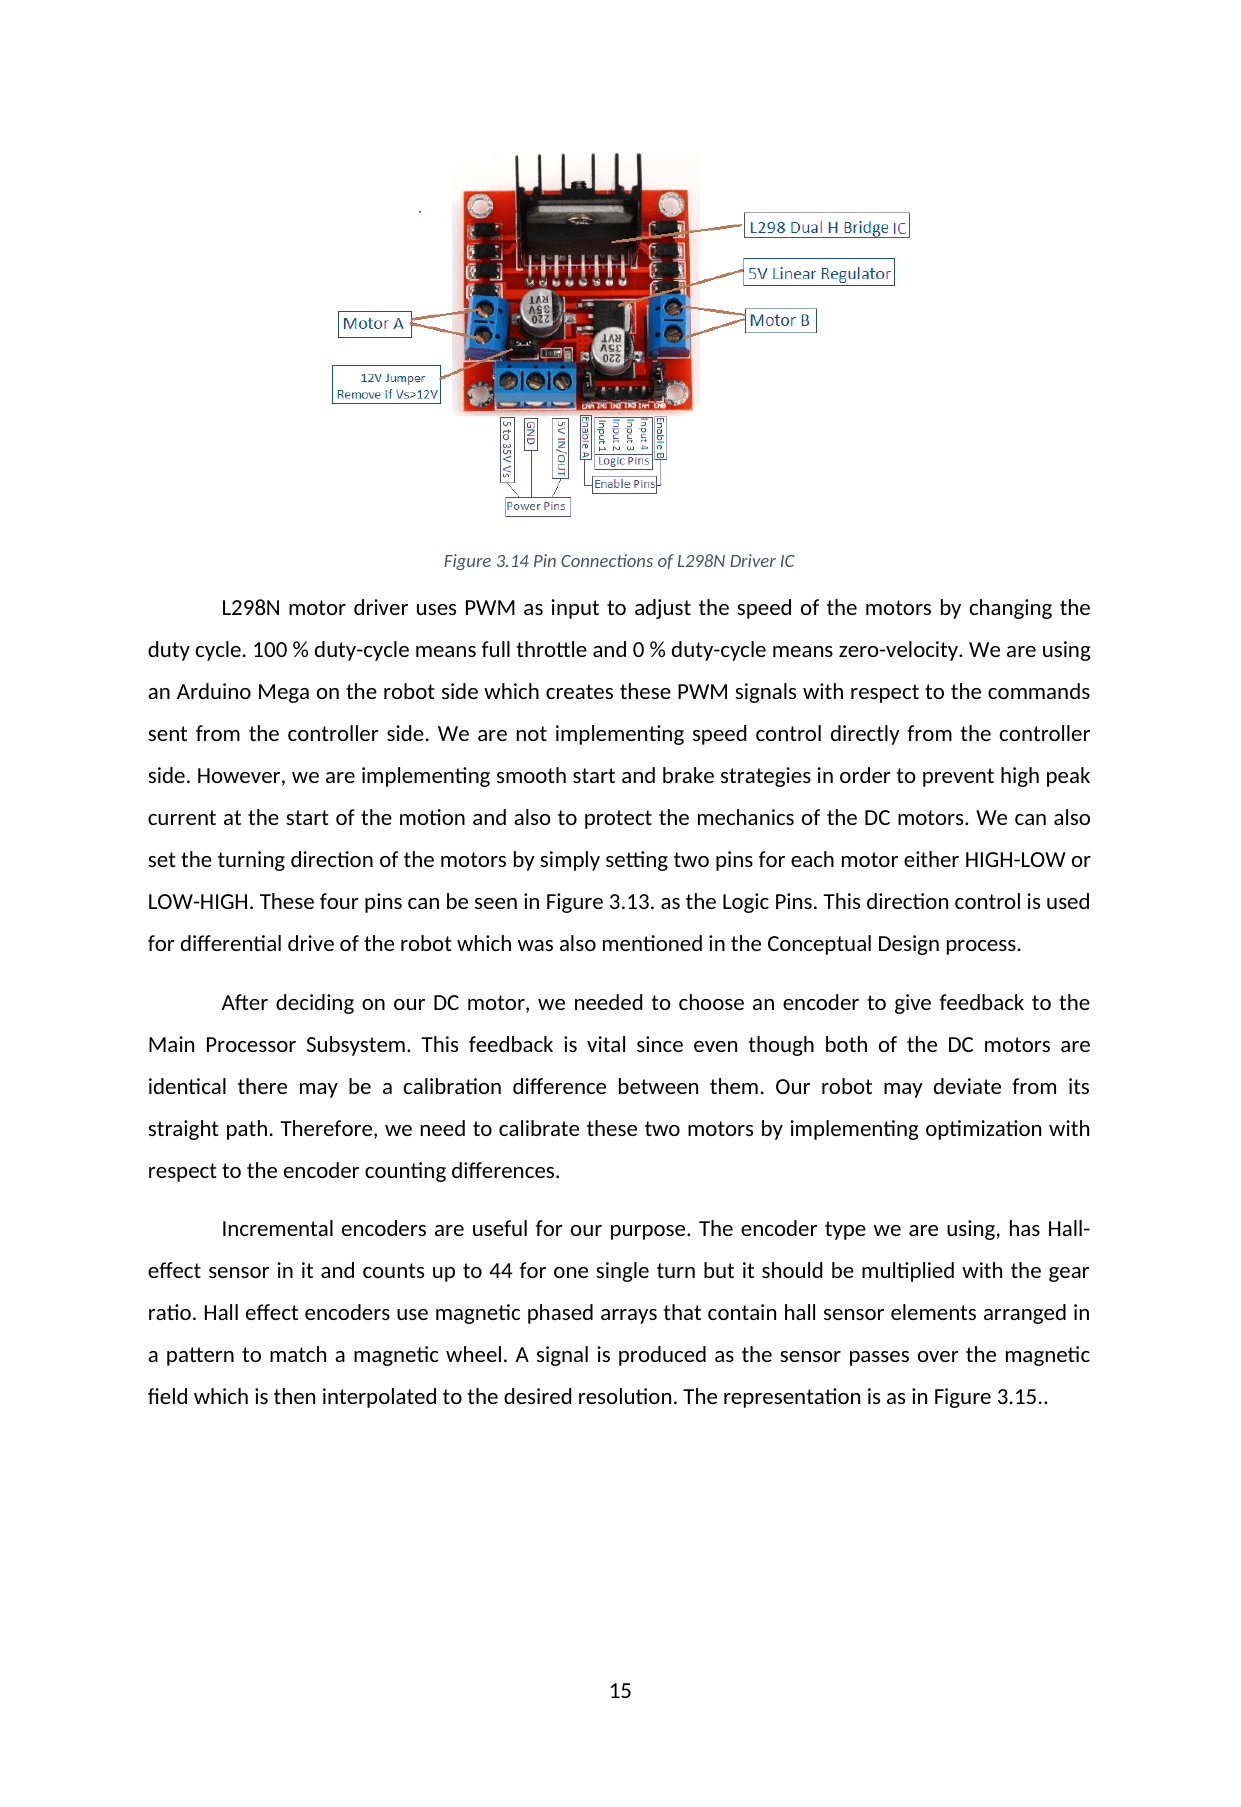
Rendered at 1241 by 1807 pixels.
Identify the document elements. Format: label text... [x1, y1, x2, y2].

picture [326, 147, 914, 519]
text L298N motor driver uses PWM as input to adjust the speed of the motors by changing the duty cycle. 100 % duty-cycle means full throttle and 0 % duty-cycle means zero-velocity. We are using an Arduino Mega on the robot side which creates these PWM signals with respect to the commands sent from the controller side. We are not implementing speed control directly from the controller side. However, we are implementing smooth start and brake strategies in order to prevent high peak current at the start of the motion and also to protect the mechanics of the DC motors. We can also set the turning direction of the motors by simply setting two pins for each motor either HIGH-LOW or LOW-HIGH. These four pins can be seen in Figure 3.13. as the Logic Pins. This direction control is used for differential drive of the robot which was also mentioned in the Conceptual Design process. [148, 593, 1093, 957]
text Figure 3.14 Pin Connections of L298N Driver IC [148, 549, 1093, 572]
text Incremental encoders are useful for our purpose. The encoder type we are using, has Hall-effect sensor in it and counts up to 44 for one single turn but it should be multiplied with the gear ratio. Hall effect encoders use magnetic phased arrays that contain hall sensor elements arranged in a pattern to match a magnetic wheel. A signal is produced as the sensor passes over the magnetic field which is then interpolated to the desired resolution. The representation is as in Figure 3.15.. [148, 1214, 1093, 1410]
text After deciding on our DC motor, we needed to choose an encoder to give feedback to the Main Processor Subsystem. This feedback is vital since even though both of the DC motors are identical there may be a calibration difference between them. Our robot may deviate from its straight path. Therefore, we need to calibrate these two motors by implementing optimization with respect to the encoder counting differences. [148, 988, 1093, 1184]
